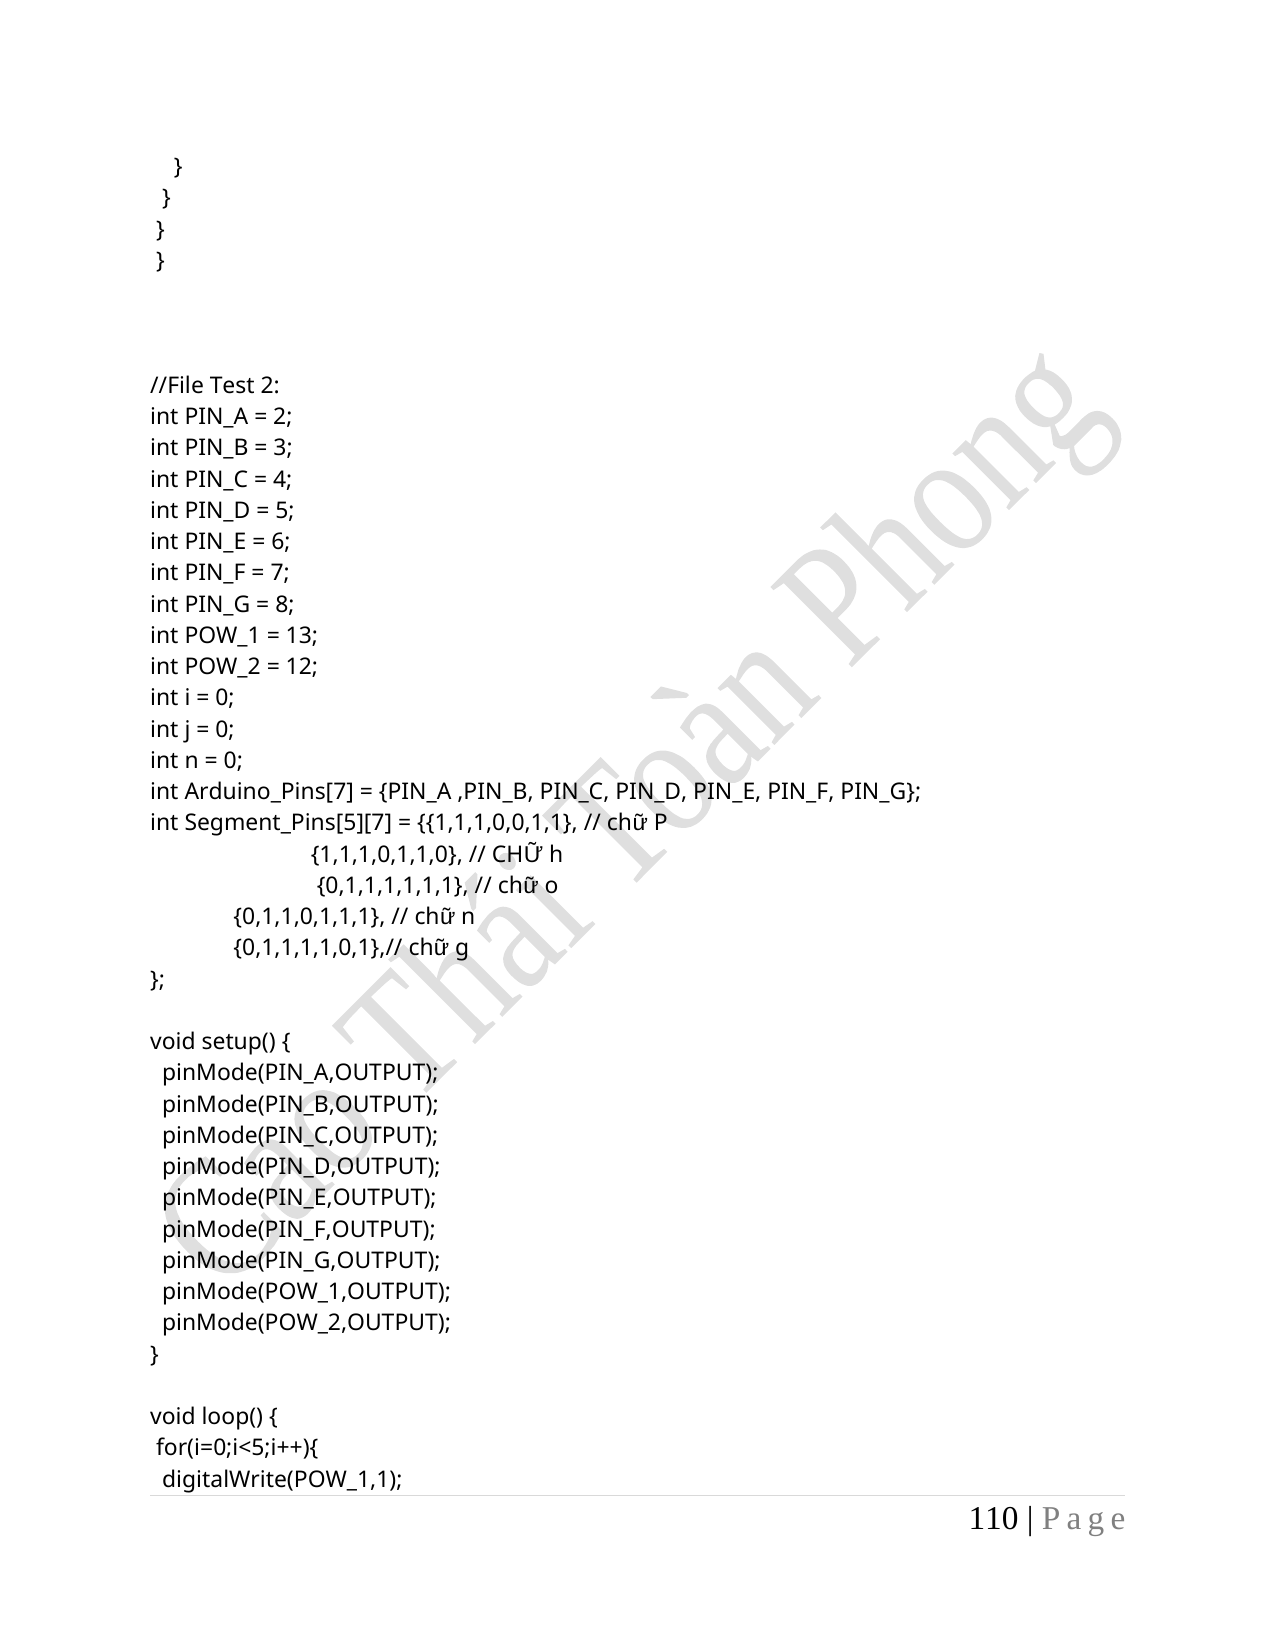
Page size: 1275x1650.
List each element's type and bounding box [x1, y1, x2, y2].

table_header [139, 150, 1136, 1494]
